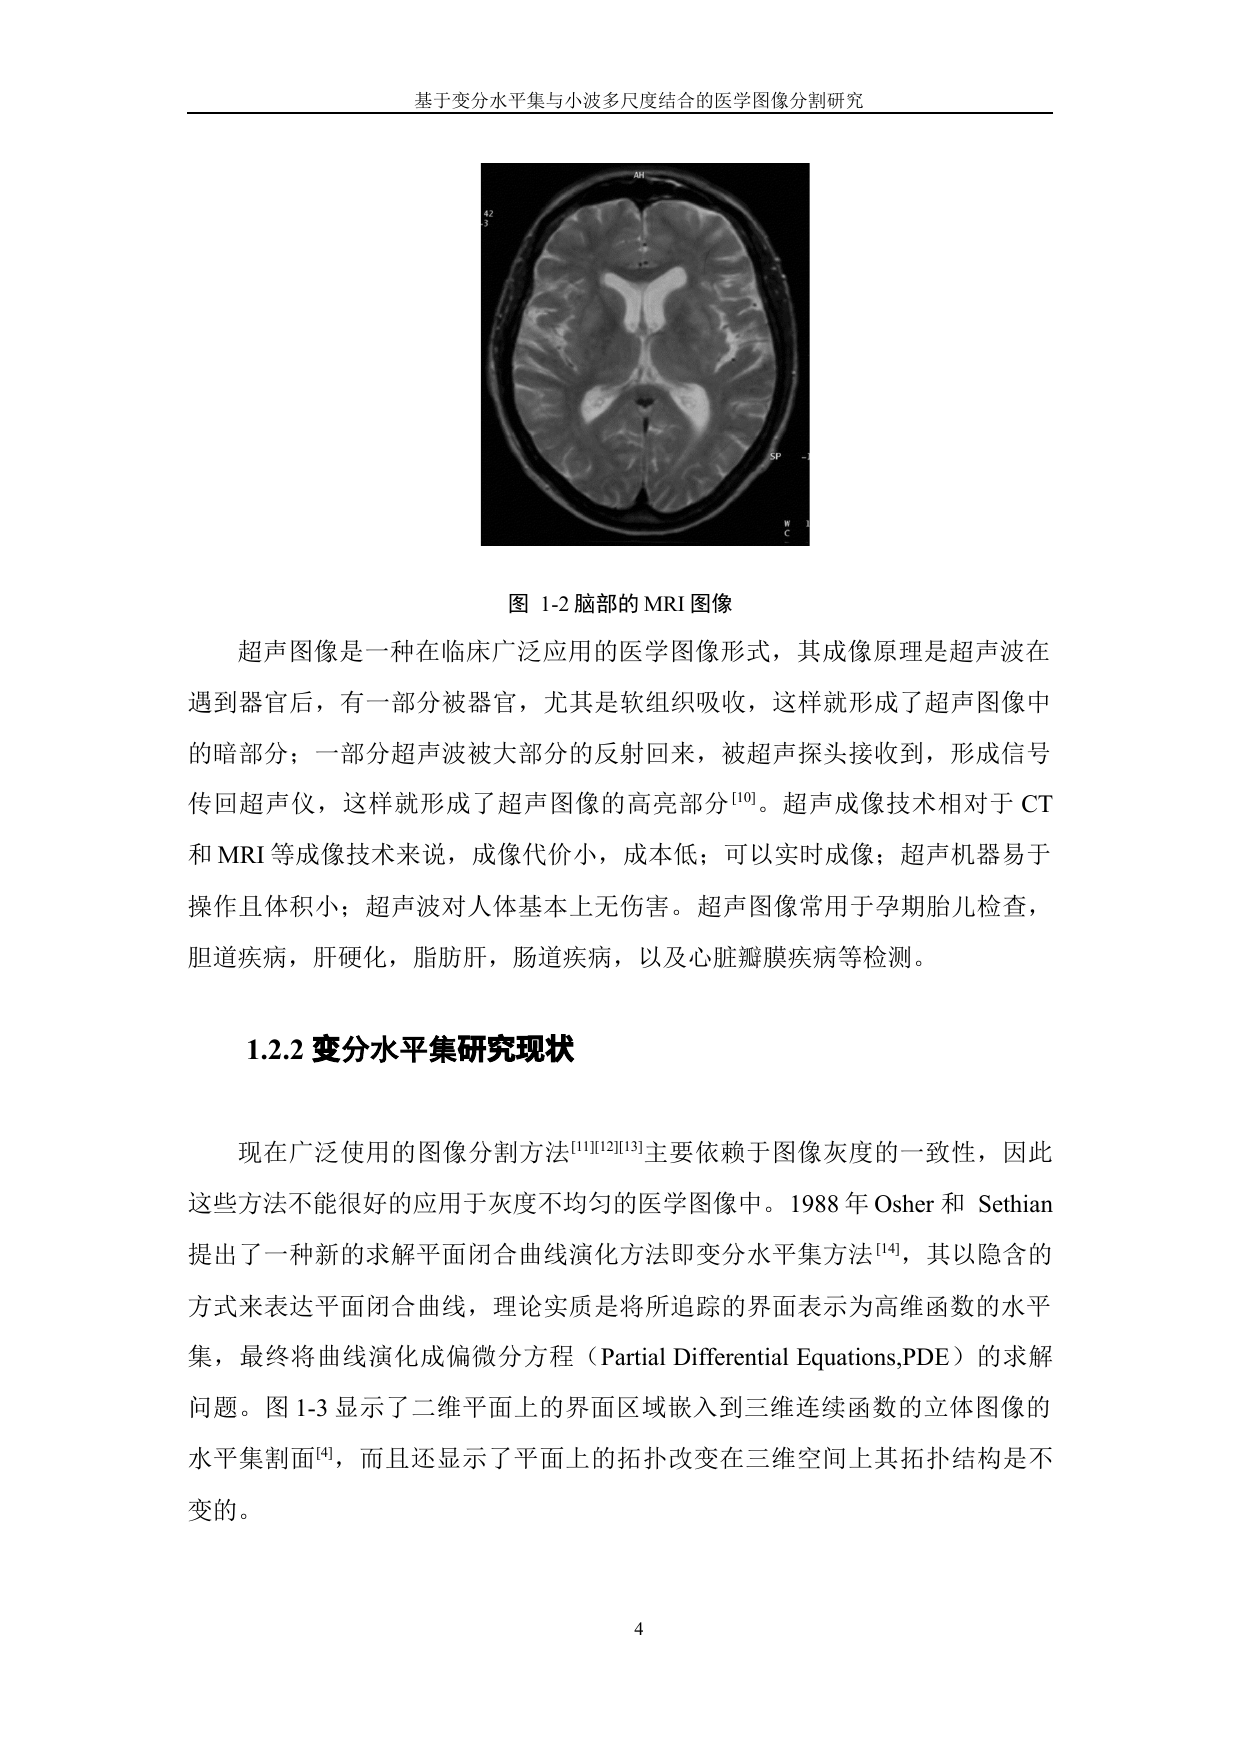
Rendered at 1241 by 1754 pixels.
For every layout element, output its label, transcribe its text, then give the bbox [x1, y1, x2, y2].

text 图 1-2脑部的MRI图像 [187, 586, 1053, 620]
text 现在广泛使用的图像分割方法[11][12][13]主要依赖于图像灰度的一致性，因此这些方法不能很好的应用于灰度不均匀的医学图像中。1988年Osher 和 Sethian 提出了一种新的求解平面闭合曲线演化方法即变分水平集方法[14]，其以隐含的方式来表达平面闭合曲线，理论实质是将所追踪的界面表示为高维函数的水平集，最终将曲线演化成偏微分方程（Partial Differential Equations,PDE）的求解问题。图1-3显示了二维平面上的界面区域嵌入到三维连续函数的立体图像的水平集割面[4]，而且还显示了平面上的拓扑改变在三维空间上其拓扑结构是不变的。 [187, 1135, 1053, 1525]
picture [480, 163, 810, 546]
text 超声图像是一种在临床广泛应用的医学图像形式，其成像原理是超声波在遇到器官后，有一部分被器官，尤其是软组织吸收，这样就形成了超声图像中的暗部分；一部分超声波被大部分的反射回来，被超声探头接收到，形成信号传回超声仪，这样就形成了超声图像的高亮部分[10]。超声成像技术相对于CT和MRI等成像技术来说，成像代价小，成本低；可以实时成像；超声机器易于操作且体积小；超声波对人体基本上无伤害。超声图像常用于孕期胎儿检查，胆道疾病，肝硬化，脂肪肝，肠道疾病，以及心脏瓣膜疾病等检测。 [187, 633, 1053, 973]
text 1.2.2 变分水平集研究现状 [187, 1014, 1053, 1082]
